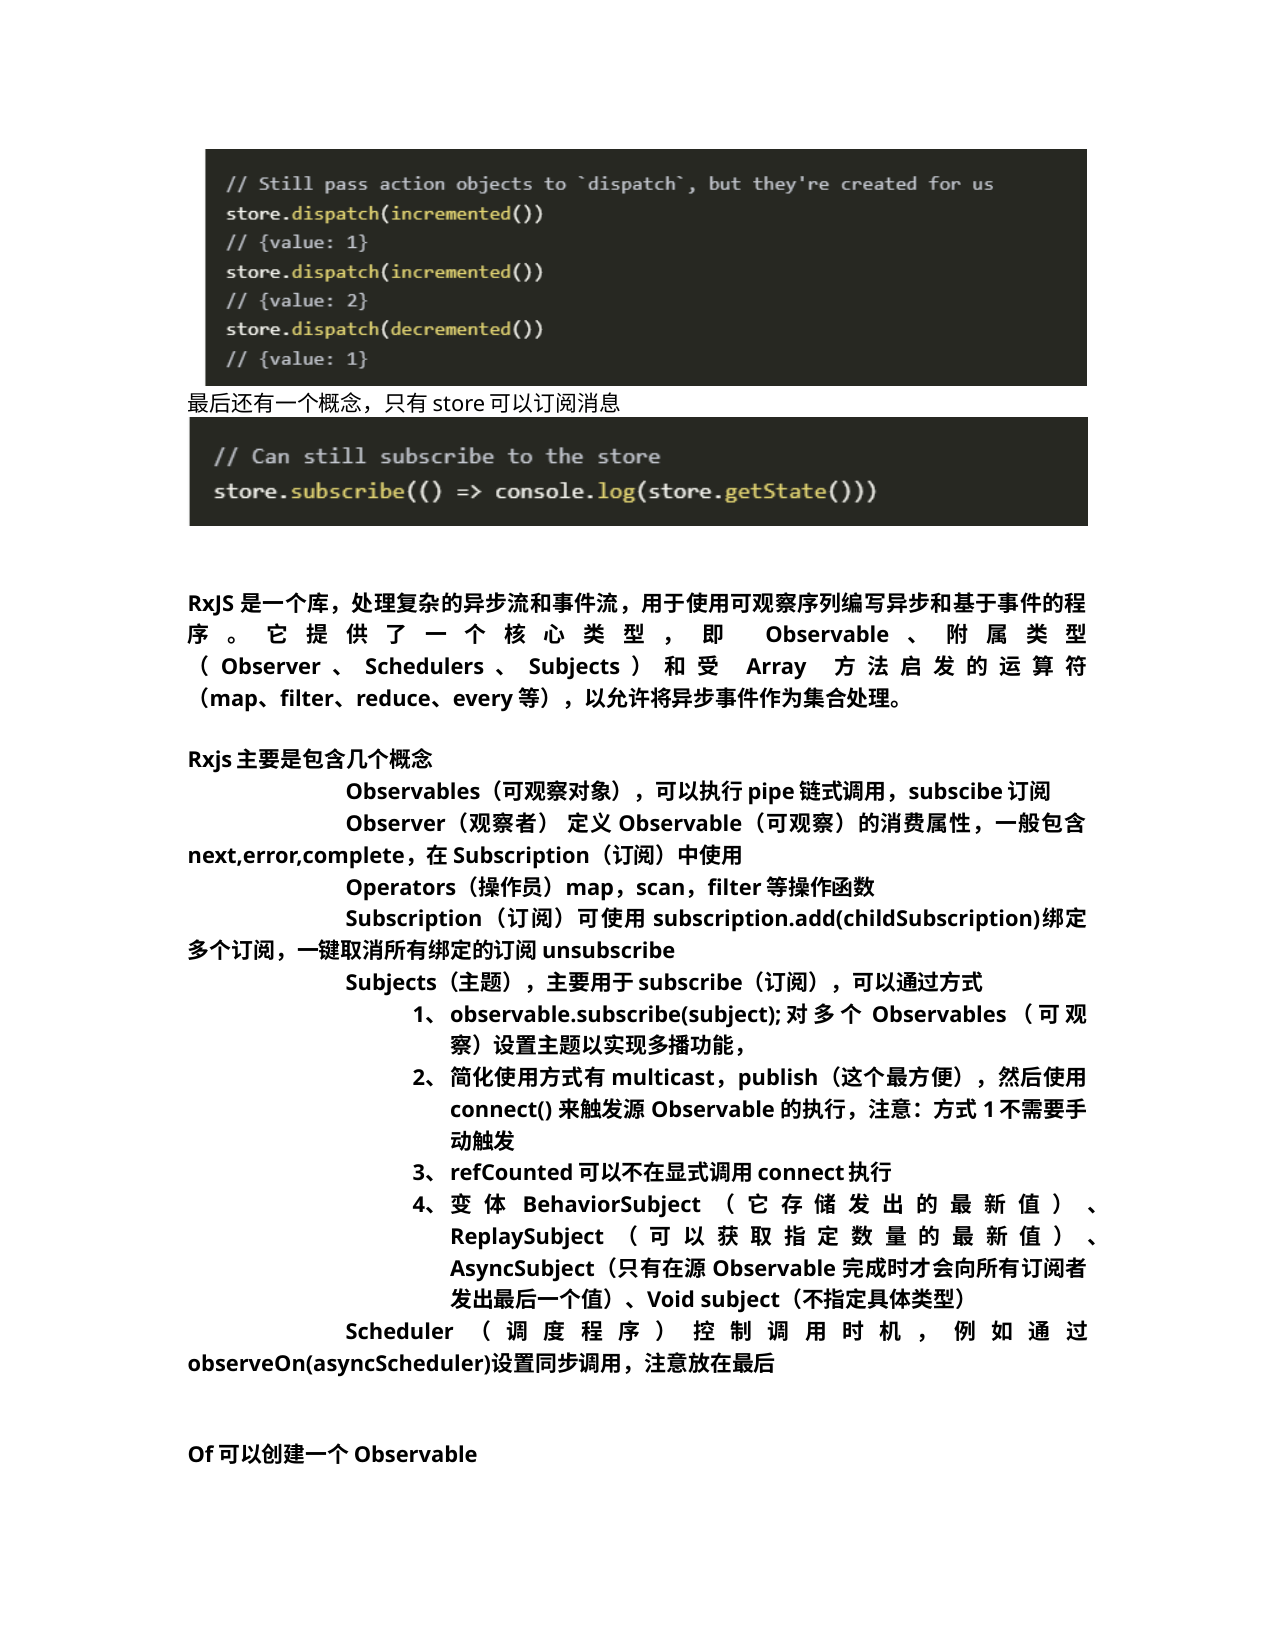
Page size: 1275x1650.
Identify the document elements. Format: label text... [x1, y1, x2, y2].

list 变体BehaviorSubject（它存储发出的最新值）、ReplaySubject（可以获取指定数量的最新值）、AsyncSubject（只有在源 Observable 完成时才会向所有订阅者发出最后一个值）、Void subject（不指定具体类型） [412, 1187, 1087, 1314]
text Observer（观察者） 定义Observable（可观察）的消费属性，一般包含next,error,complete，在Subscription（订阅）中使用 [187, 806, 1087, 869]
list refCounted可以不在显式调用connect执行 [412, 1155, 1087, 1187]
text Operators（操作员）map，scan，filter等操作函数 [187, 869, 1087, 901]
text Subscription（订阅）可使用subscription.add(childSubscription)绑定多个订阅，一键取消所有绑定的订阅unsubscribe [187, 901, 1087, 965]
text Rxjs主要是包含几个概念 [187, 742, 1087, 774]
text 最后还有一个概念，只有store可以订阅消息 [187, 386, 1087, 417]
list 简化使用方式有multicast，publish（这个最方便），然后使用connect() 来触发源 Observable 的执行，注意：方式1不需要手动触发 [412, 1060, 1087, 1155]
text Of可以创建一个Observable [187, 1437, 1087, 1469]
picture [187, 417, 1088, 526]
text Subjects（主题），主要用于subscribe（订阅），可以通过方式 [187, 965, 1087, 997]
text Scheduler（调度程序）控制调用时机，例如通过observeOn(asyncScheduler)设置同步调用，注意放在最后 [187, 1314, 1087, 1378]
text Observables（可观察对象），可以执行pipe链式调用，subscibe订阅 [187, 774, 1087, 806]
list observable.subscribe(subject);对多个Observables（可观察）设置主题以实现多播功能， [412, 997, 1087, 1060]
text RxJS 是一个库，处理复杂的异步流和事件流，用于使用可观察序列编写异步和基于事件的程序。它提供了一个核心类型，即 Observable、附属类型（Observer、Schedulers、Subjects）和受 Array 方法启发的运算符（map、filter、reduce、every 等），以允许将异步事件作为集合处理。 [187, 586, 1087, 713]
picture [187, 149, 1087, 386]
